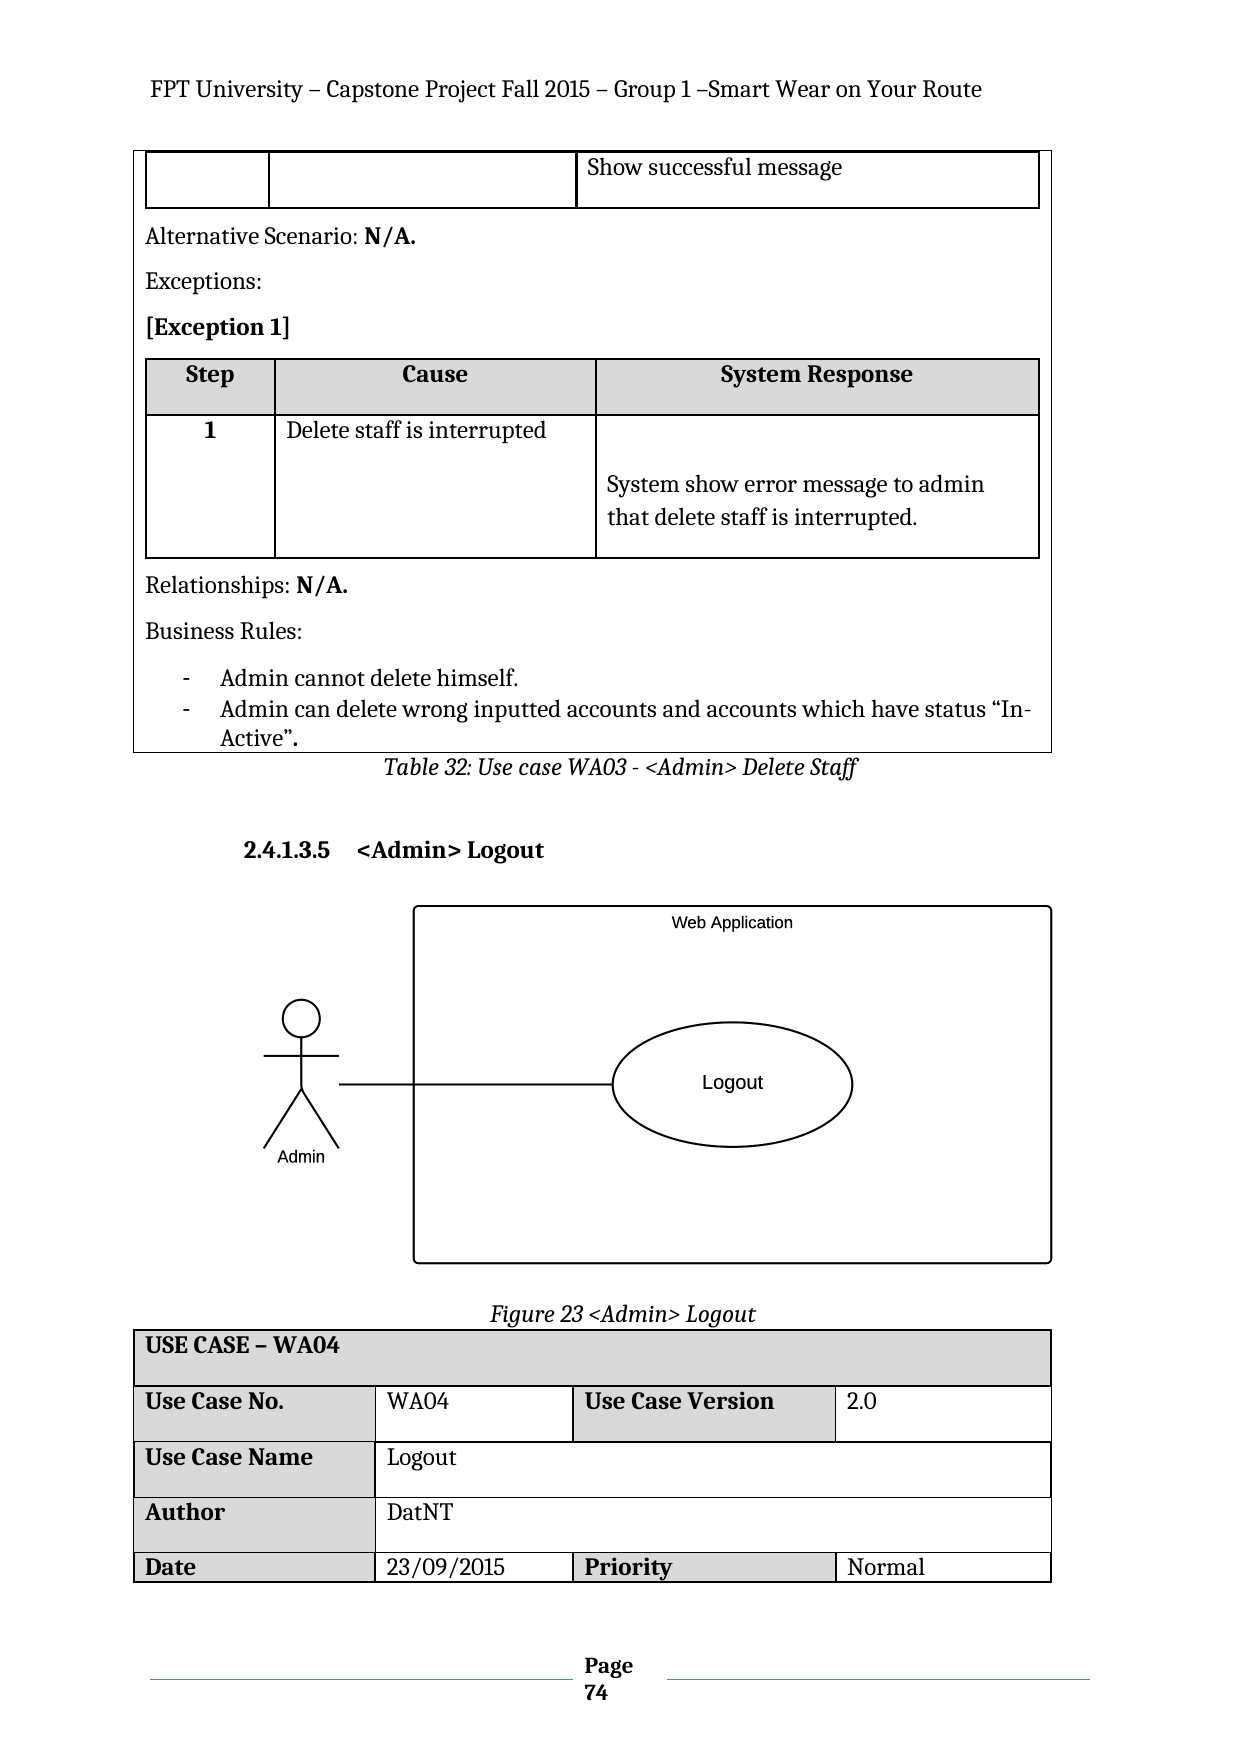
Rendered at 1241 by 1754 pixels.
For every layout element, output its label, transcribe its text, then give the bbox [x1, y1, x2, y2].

text Figure 23 <Admin> Logout [150, 1300, 1090, 1329]
table_cell Normal [837, 1553, 1050, 1581]
table_cell Use Case Name [135, 1442, 374, 1497]
table_cell DatNT [376, 1498, 1051, 1552]
picture [151, 868, 1089, 1301]
table_cell 2.0 [836, 1387, 1051, 1441]
subtitle <Admin> Logout [244, 836, 1090, 865]
table_cell Priority [574, 1553, 835, 1581]
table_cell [134, 151, 1051, 752]
table_cell Use Case Version [574, 1387, 835, 1441]
text Table 32: Use case WA03 - <Admin> Delete Staff [150, 753, 1090, 782]
table_cell Use Case No. [134, 1387, 375, 1441]
table_cell Date [135, 1553, 374, 1581]
table_header USE CASE – WA04 [135, 1331, 1050, 1385]
table_cell WA04 [376, 1387, 572, 1441]
table_cell Logout [376, 1443, 1050, 1497]
table_cell Author [134, 1498, 375, 1552]
table_cell 23/09/2015 [376, 1553, 572, 1581]
